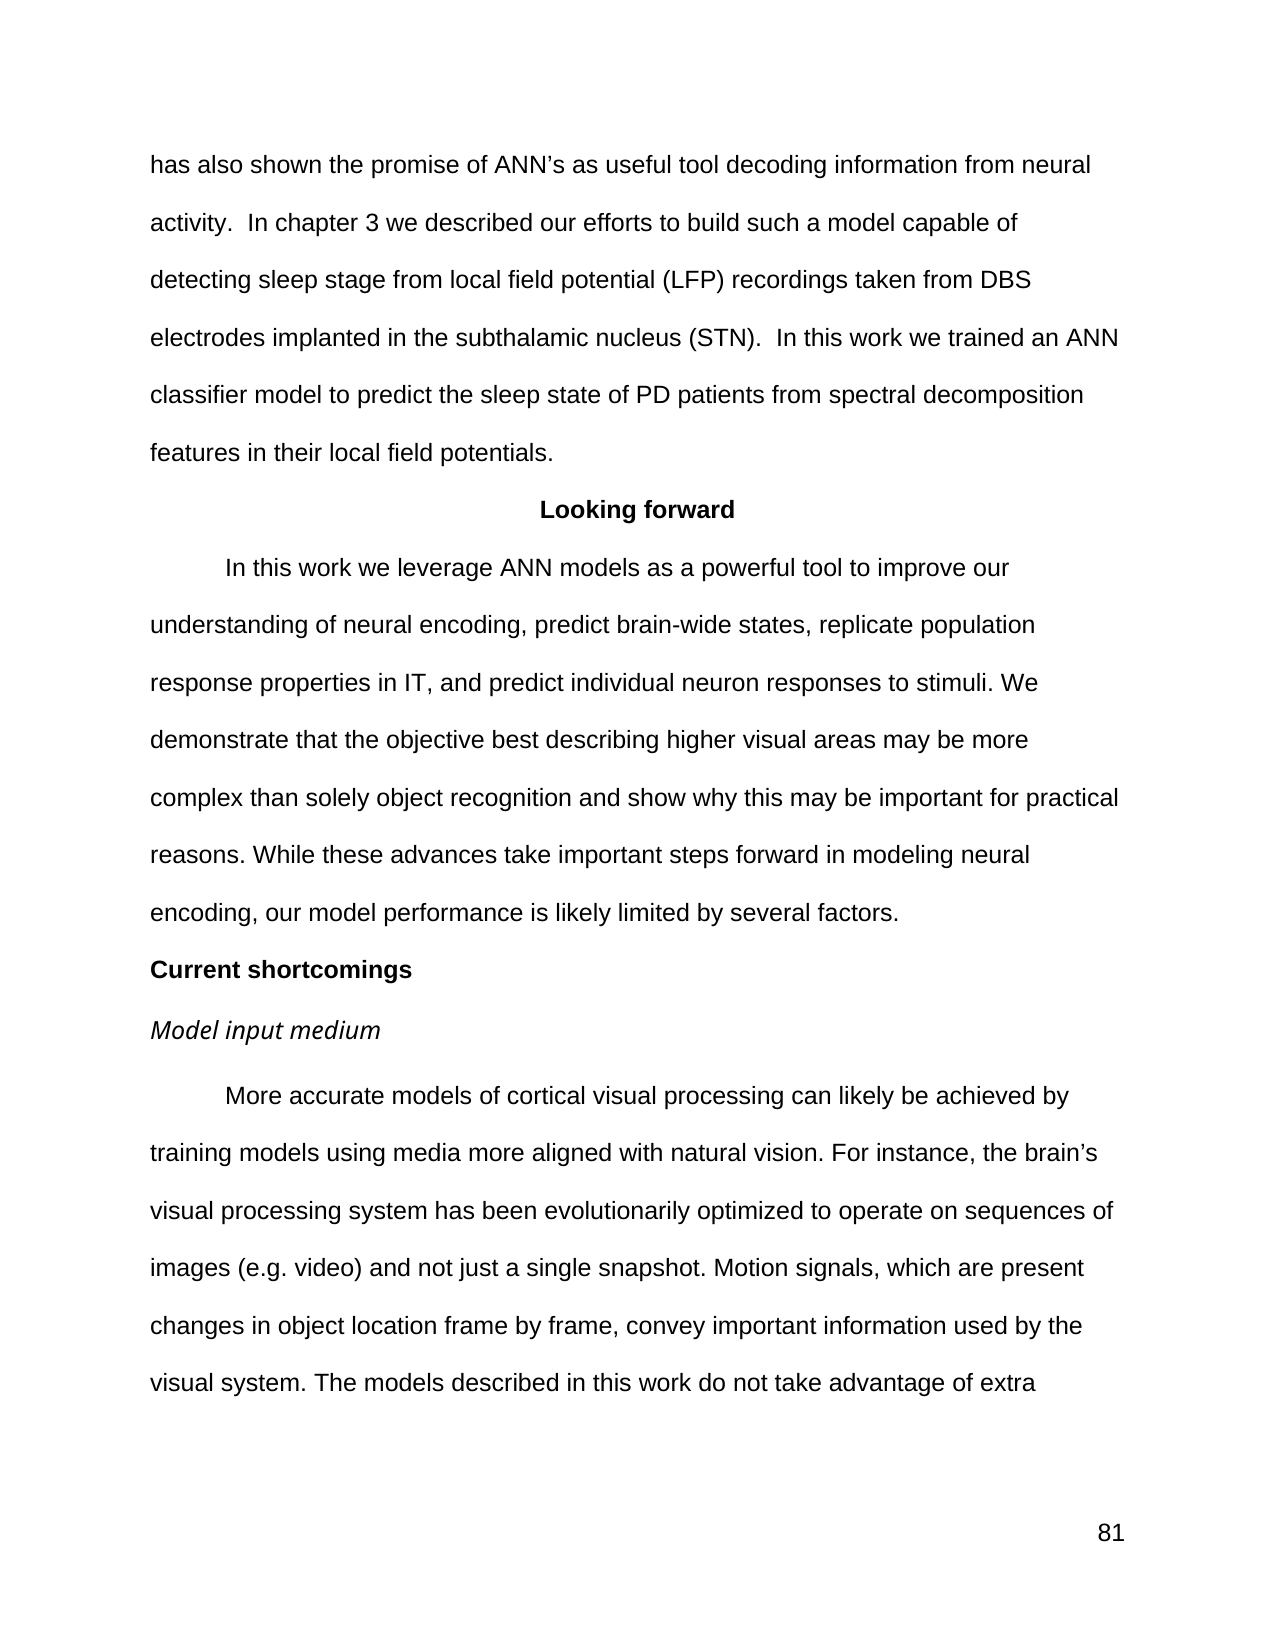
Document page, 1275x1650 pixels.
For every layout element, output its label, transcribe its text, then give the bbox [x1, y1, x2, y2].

text Looking forward [150, 495, 1125, 524]
text In this work we leverage ANN models as a powerful tool to improve our understanding of neural encoding, predict brain-wide states, replicate population response properties in IT, and predict individual neuron responses to stimuli. We demonstrate that the objective best describing higher visual areas may be more complex than solely object recognition and show why this may be important for practical reasons. While these advances take important steps forward in modeling neural encoding, our model performance is likely limited by several factors. [150, 552, 1125, 926]
text Model input medium [150, 1012, 1125, 1047]
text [150, 150, 1125, 466]
text Current shortcomings [150, 955, 1125, 984]
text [150, 1081, 1125, 1397]
